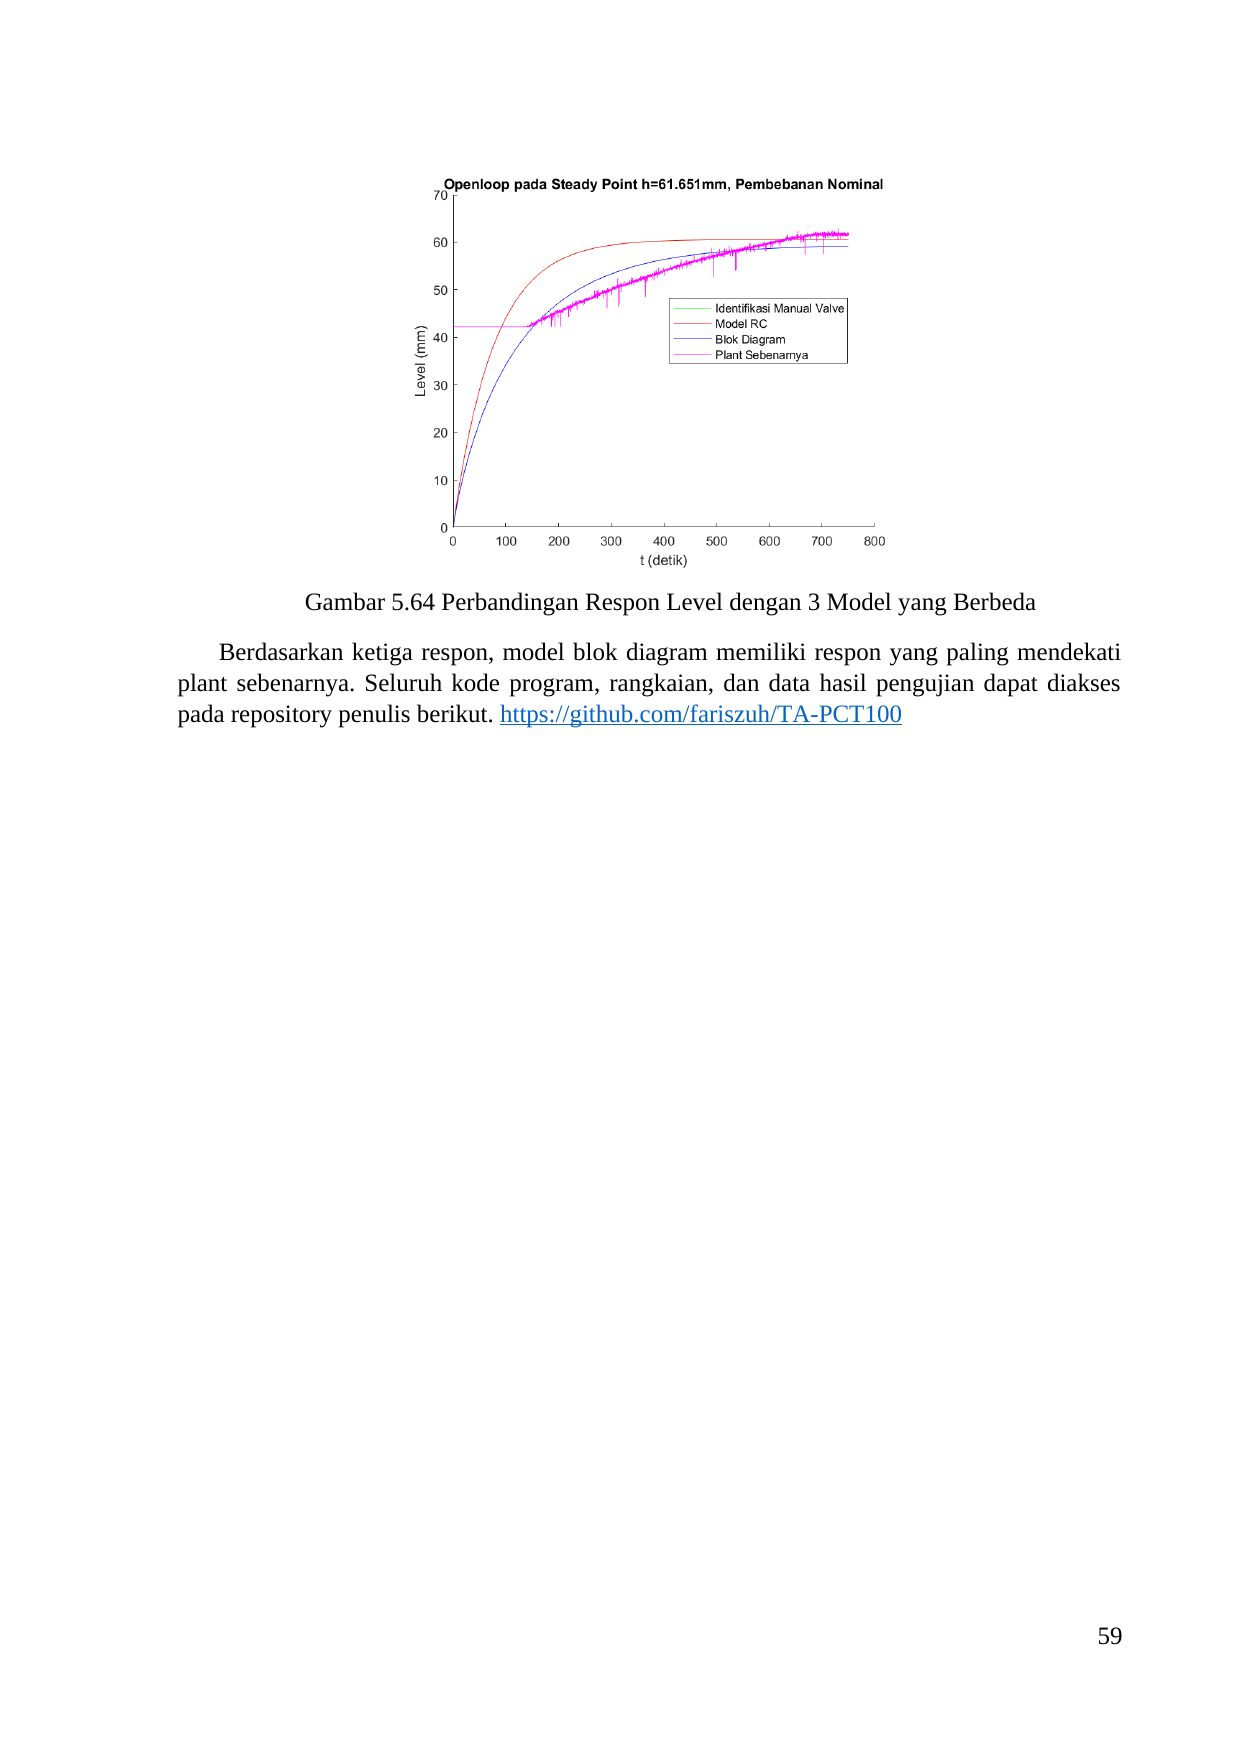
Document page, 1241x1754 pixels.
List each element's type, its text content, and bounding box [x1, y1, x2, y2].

picture [413, 177, 886, 569]
text Berdasarkan ketiga respon, model blok diagram memiliki respon yang paling mendekati plant sebenarnya. Seluruh kode program, rangkaian, dan data hasil pengujian dapat diakses pada repository penulis berikut. https://github.com/fariszuh/TA-PCT100 [177, 637, 1122, 728]
